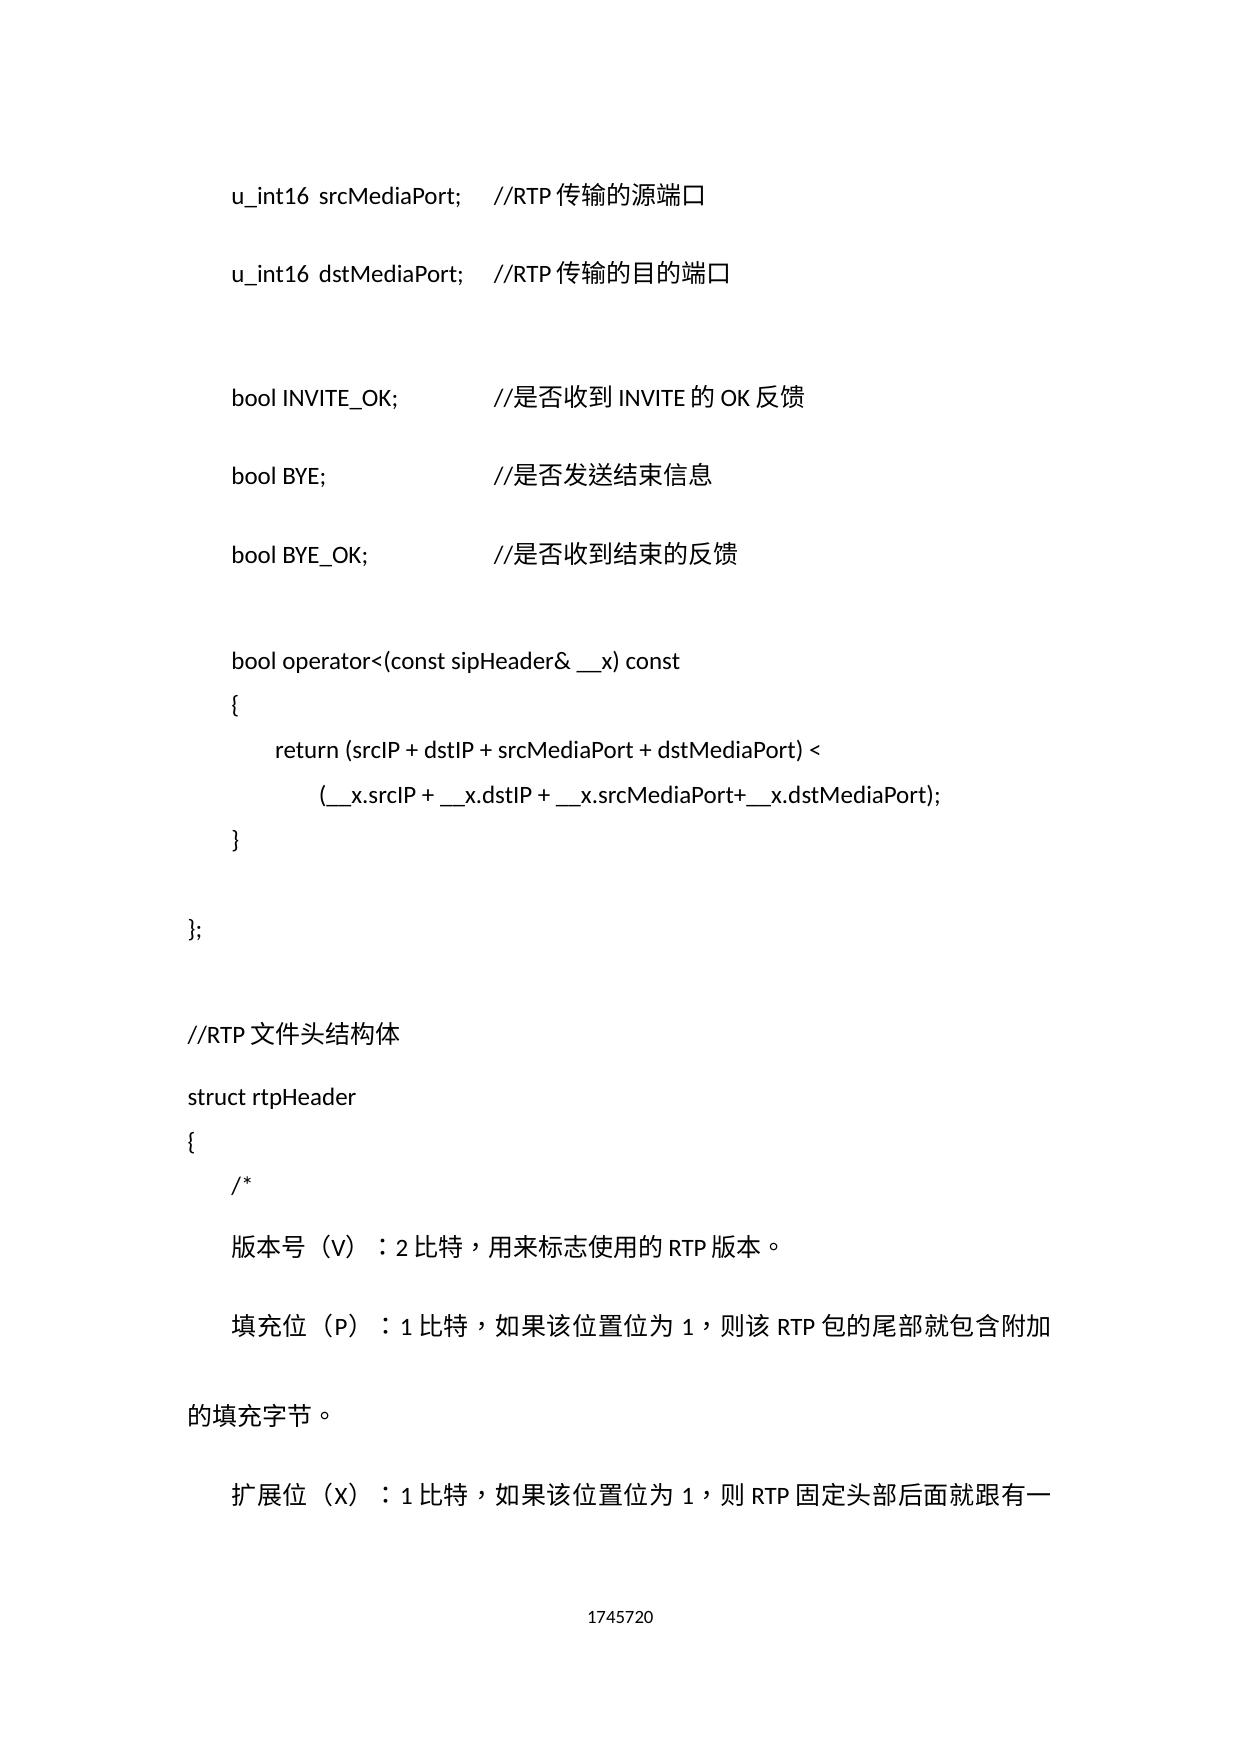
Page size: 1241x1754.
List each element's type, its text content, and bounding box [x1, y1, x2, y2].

text u_int16 srcMediaPort; //RTP传输的源端口 [187, 162, 1053, 227]
text struct rtpHeader [187, 1080, 1053, 1113]
text (__x.srcIP + __x.dstIP + __x.srcMediaPort+__x.dstMediaPort); [187, 778, 1053, 811]
text } [187, 823, 1053, 855]
text return (srcIP + dstIP + srcMediaPort + dstMediaPort) < [187, 733, 1053, 766]
text bool operator<(const sipHeader& __x) const [187, 644, 1053, 677]
text { [187, 1125, 1053, 1157]
text u_int16 dstMediaPort; //RTP传输的目的端口 [187, 241, 1053, 306]
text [187, 1462, 1053, 1527]
text 填充位（P）：1比特，如果该位置位为1，则该RTP包的尾部就包含附加的填充字节。 [187, 1293, 1053, 1449]
text //RTP文件头结构体 [187, 1002, 1053, 1067]
text /* [187, 1169, 1053, 1202]
text 版本号（V）：2比特，用来标志使用的RTP版本。 [187, 1214, 1053, 1279]
text { [187, 689, 1053, 721]
text }; [187, 912, 1053, 945]
text bool INVITE_OK; //是否收到INVITE的OK反馈 [187, 364, 1053, 429]
text bool BYE_OK; //是否收到结束的反馈 [187, 521, 1053, 586]
text bool BYE; //是否发送结束信息 [187, 442, 1053, 507]
